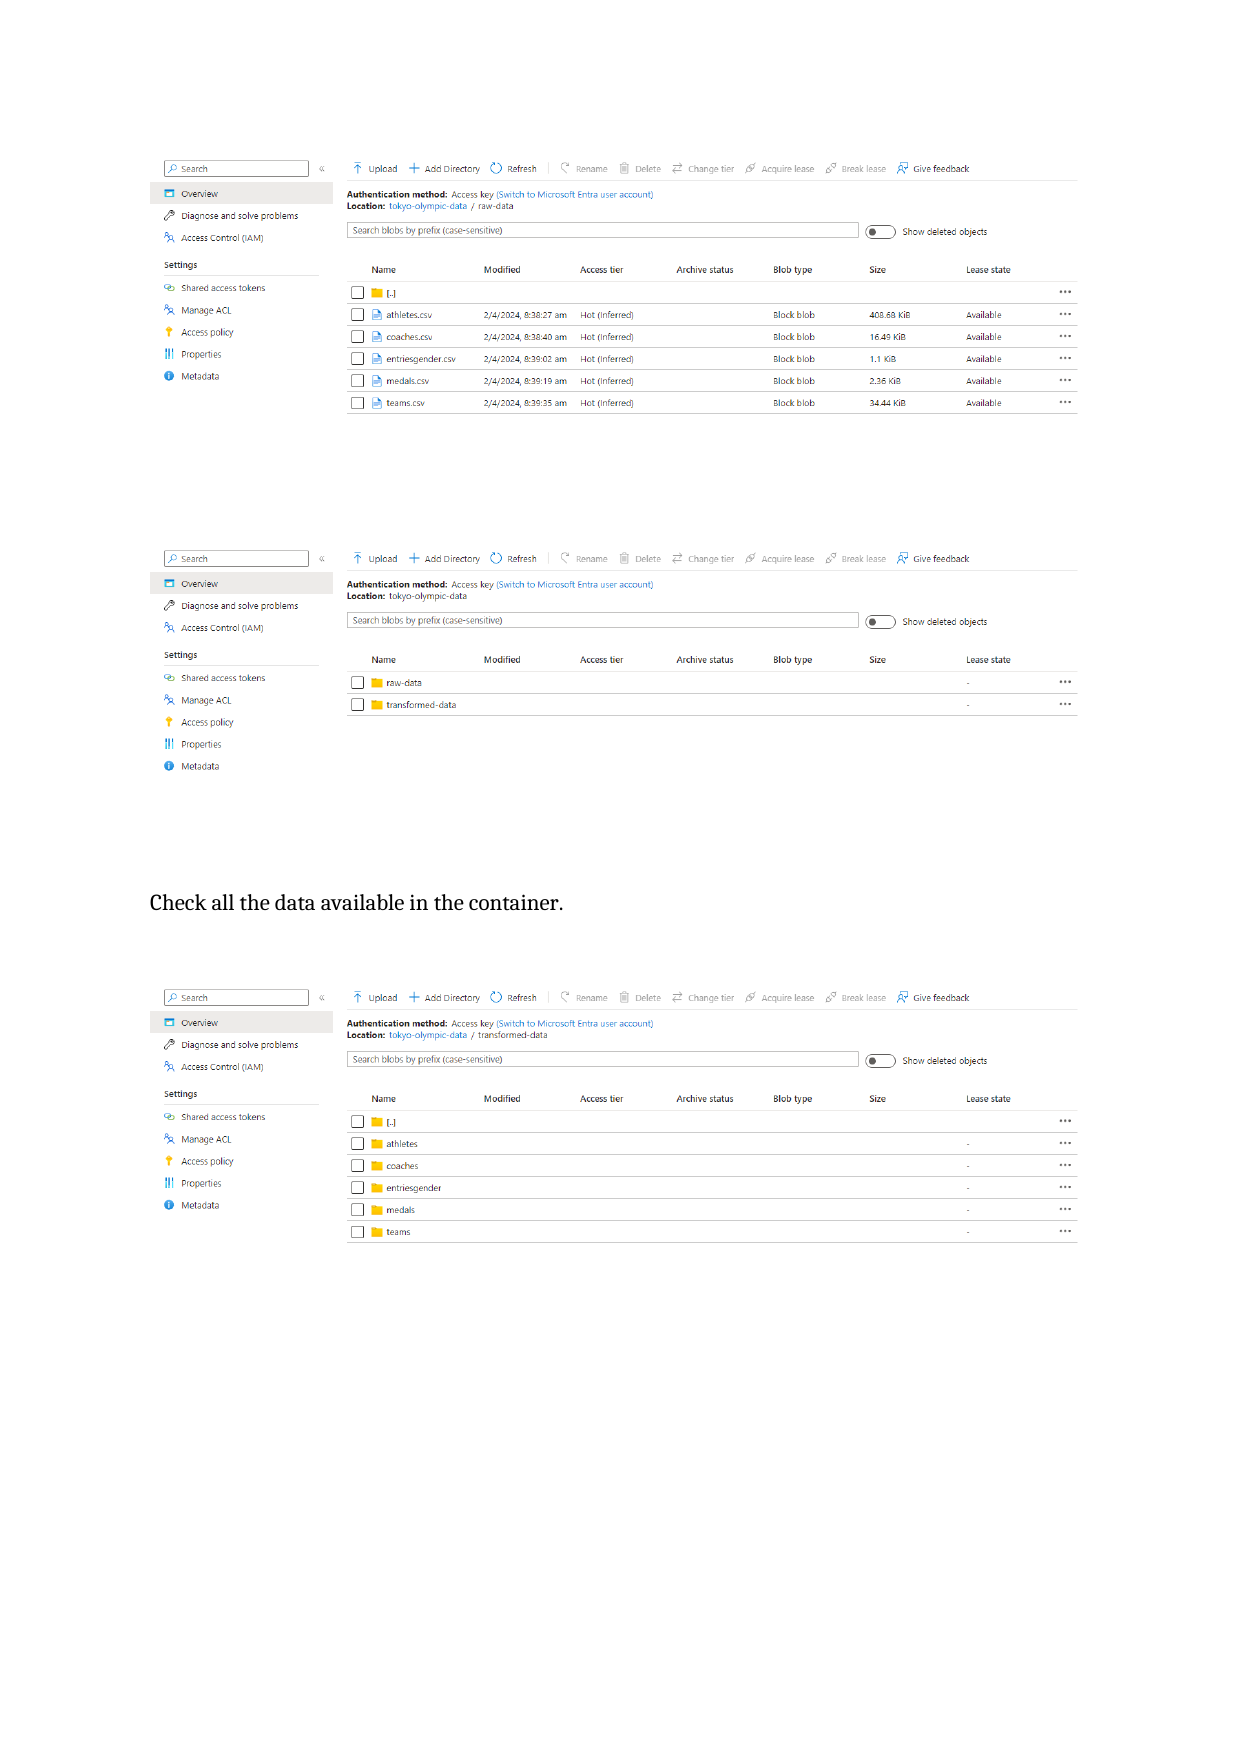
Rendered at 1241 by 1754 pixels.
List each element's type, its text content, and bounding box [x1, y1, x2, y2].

picture [150, 982, 1091, 1309]
text Check all the data available in the container. [150, 890, 1090, 916]
picture [150, 542, 1091, 872]
picture [150, 150, 1091, 479]
